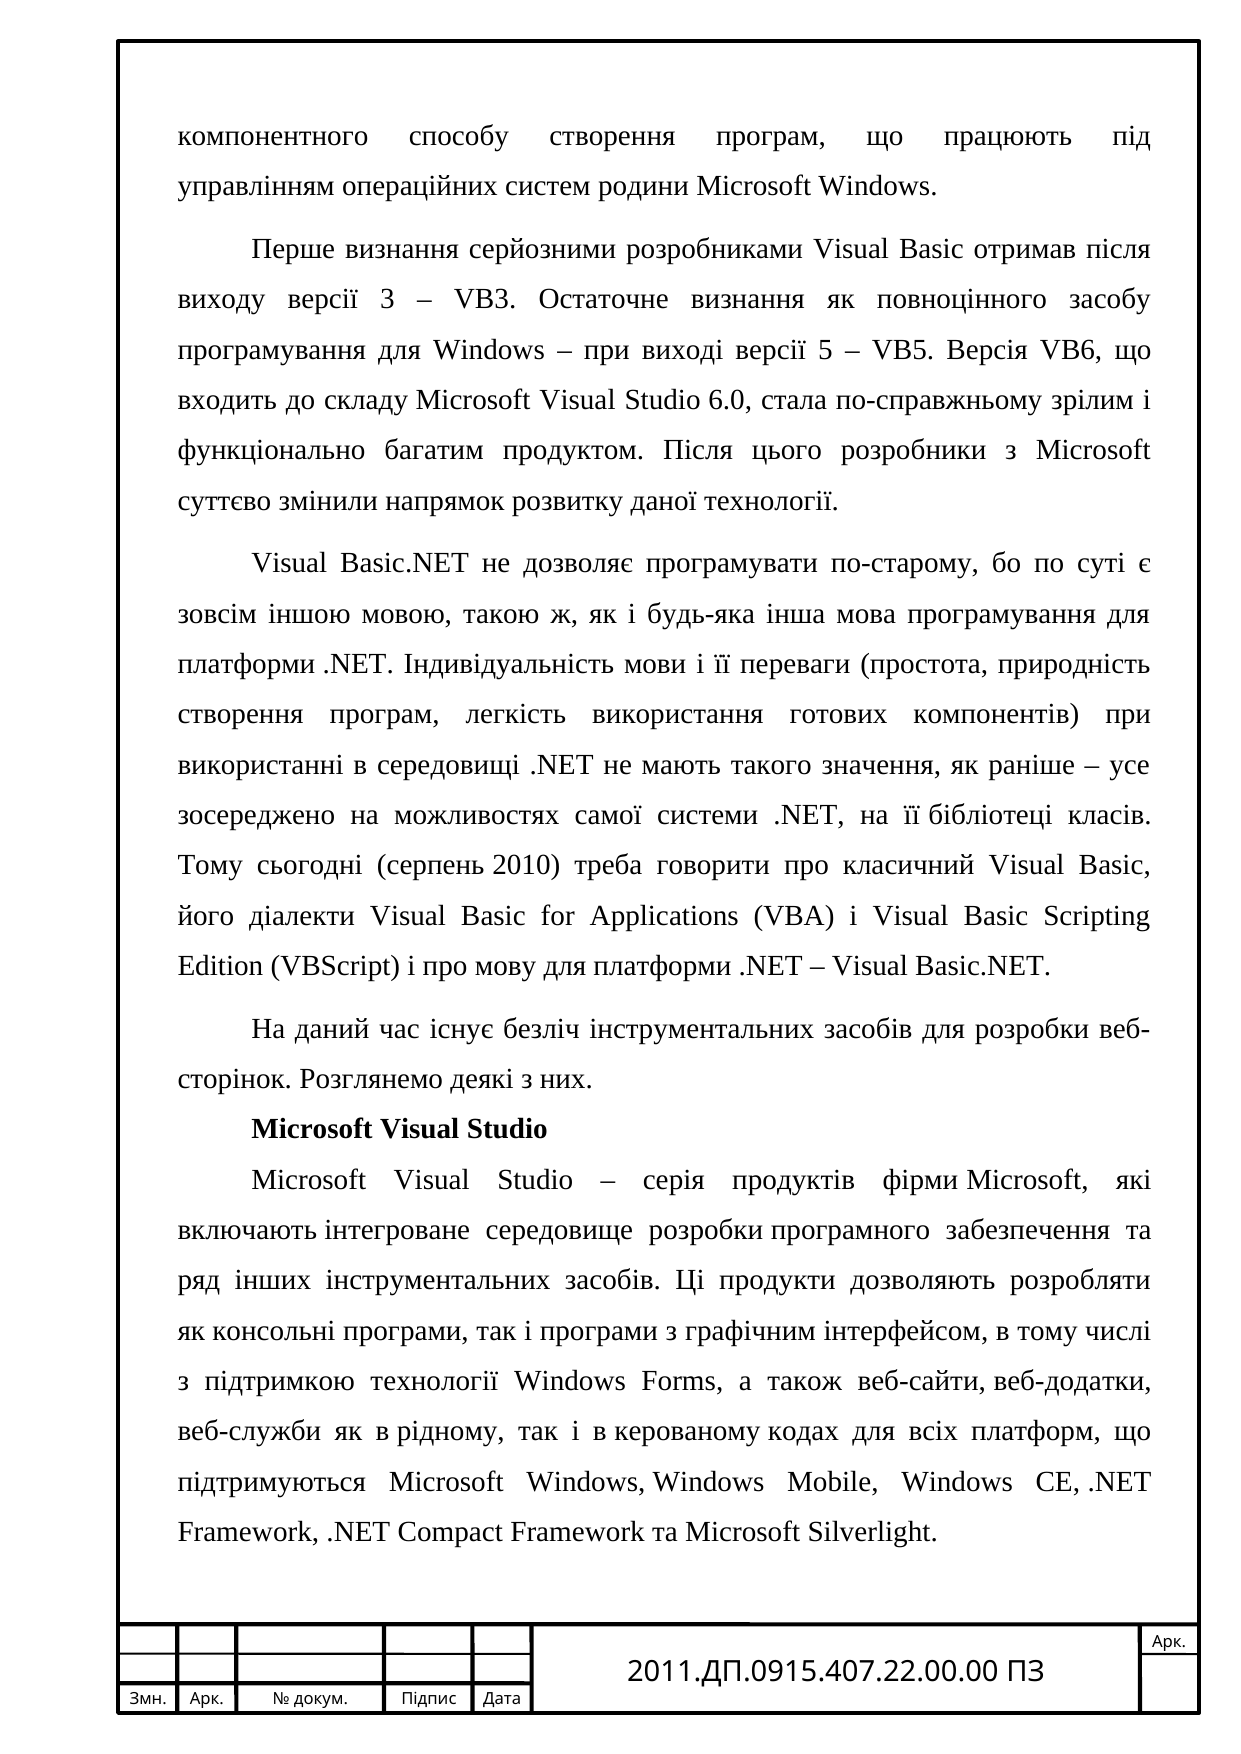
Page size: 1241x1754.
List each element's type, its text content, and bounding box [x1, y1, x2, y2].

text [177, 118, 1152, 202]
text Visual Basic.NET не дозволяє програмувати по-старому, бо по суті є зовсім іншою мовою, такою ж, як і будь-яка інша мова програмування для платформи .NET. Індивідуальність мови і її переваги (простота, природність створення програм, легкість використання готових компонентів) при використанні в середовищі .NET не мають такого значення, як раніше – усе зосереджено на можливостях самої системи .NET, на її бібліотеці класів. Тому сьогодні (серпень 2010) треба говорити про класичний Visual Basic, його діалекти Visual Basic for Applications (VBA) і Visual Basic Scripting Edition (VBScript) і про мову для платформи .NET – Visual Basic.NET. [177, 546, 1152, 982]
text Microsoft Visual Studio [177, 1112, 1152, 1145]
text На даний час існує безліч інструментальних засобів для розробки веб-сторінок. Розглянемо деякі з них. [177, 1011, 1152, 1095]
text Перше визнання серйозними розробниками Visual Basic отримав після виходу версії 3 – VB3. Остаточне визнання як повноцінного засобу програмування для Windows – при виході версії 5 – VB5. Версія VB6, що входить до складу Microsoft Visual Studio 6.0, стала по-справжньому зрілим і функціонально багатим продуктом. Після цього розробники з Microsoft суттєво змінили напрямок розвитку даної технології. [177, 231, 1152, 516]
text Microsoft Visual Studio – серія продуктів фірми Microsoft, які включають інтегроване середовище розробки програмного забезпечення та ряд інших інструментальних засобів. Ці продукти дозволяють розробляти як консольні програми, так і програми з графічним інтерфейсом, в тому числі з підтримкою технології Windows Forms, а також веб-сайти, веб-додатки, веб-служби як в рідному, так і в керованому кодах для всіх платформ, що підтримуються Microsoft Windows, Windows Mobile, Windows CE, .NET Framework, .NET Compact Framework та Microsoft Silverlight. [177, 1162, 1152, 1548]
